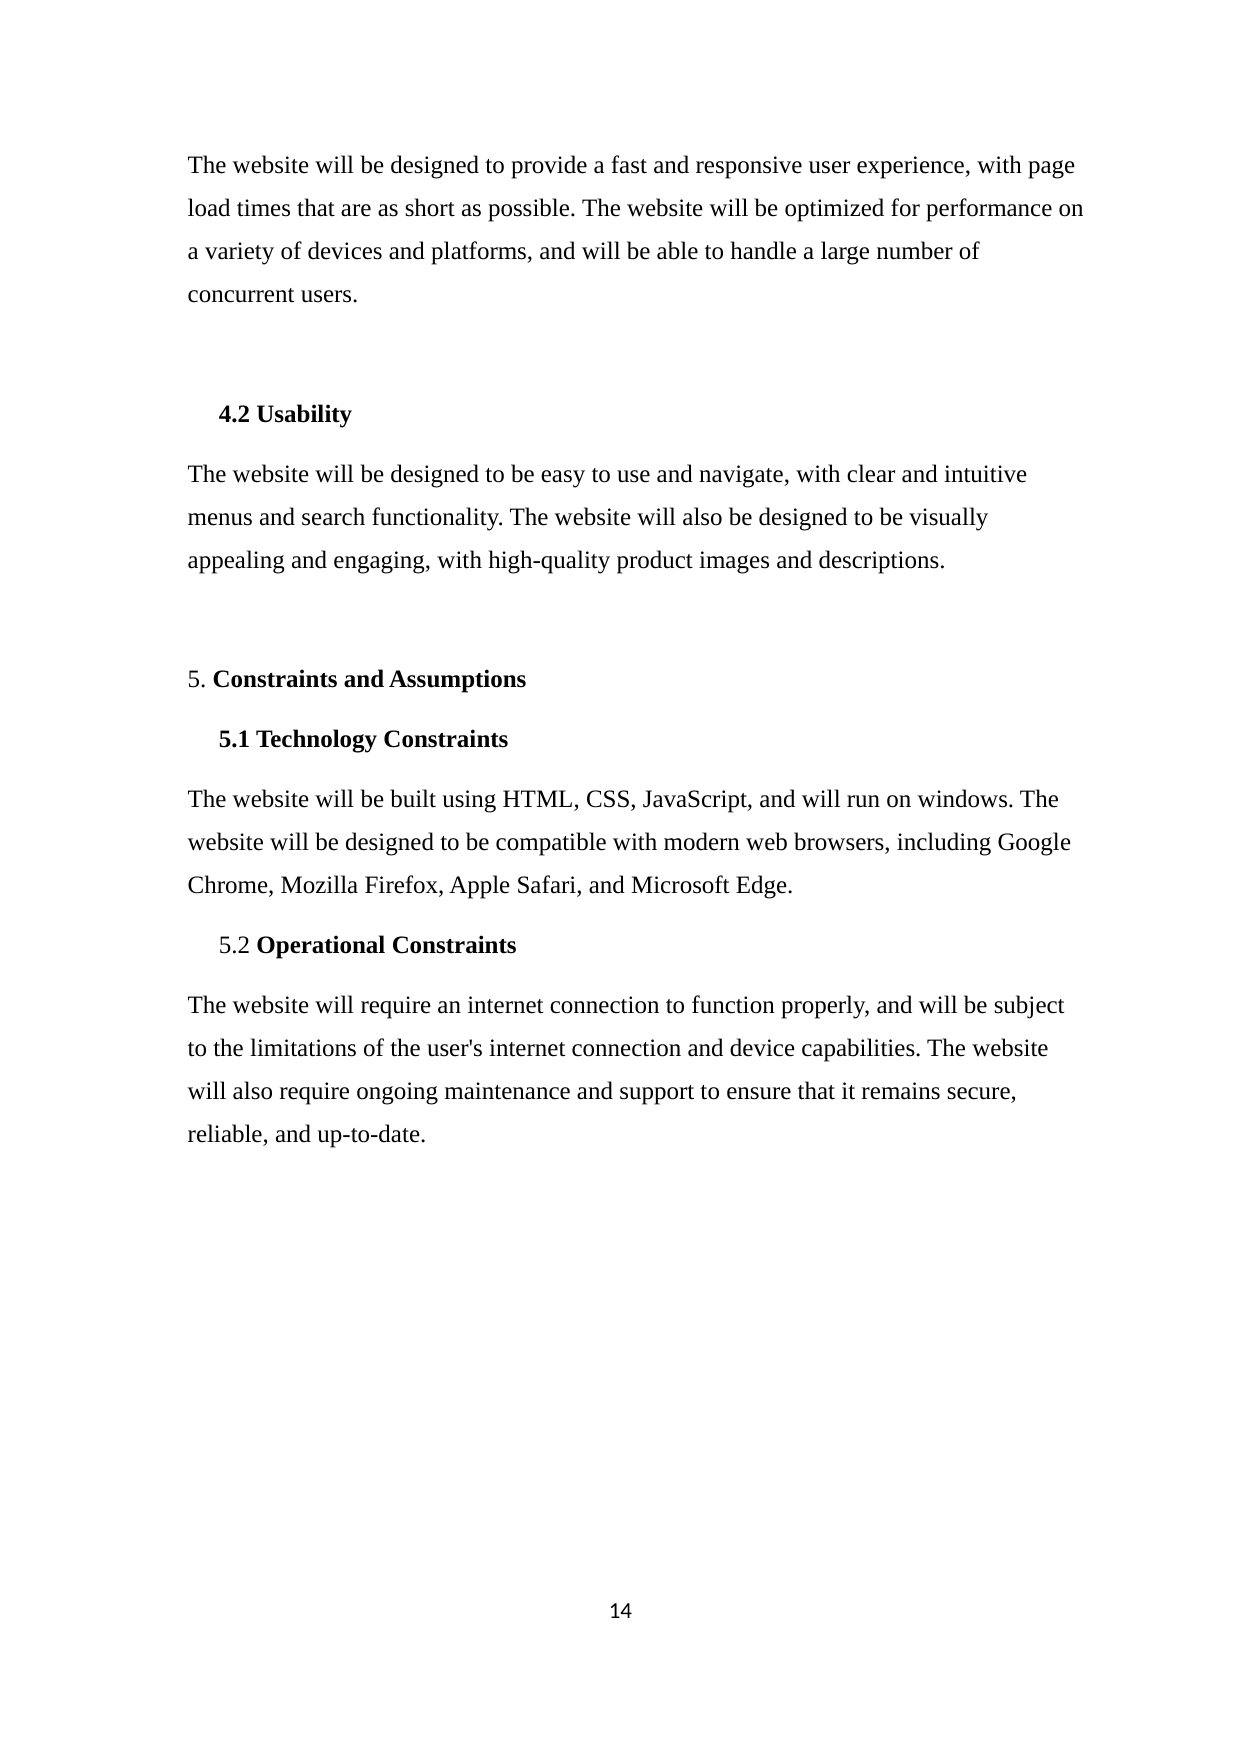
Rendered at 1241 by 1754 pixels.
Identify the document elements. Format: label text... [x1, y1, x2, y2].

text The website will be designed to provide a fast and responsive user experience, with page load times that are as short as possible. The website will be optimized for performance on a variety of devices and platforms, and will be able to handle a large number of concurrent users. [187, 150, 1090, 308]
text The website will be built using HTML, CSS, JavaScript, and will run on windows. The website will be designed to be compatible with modern web browsers, including Google Chrome, Mozilla Firefox, Apple Safari, and Microsoft Edge. [187, 784, 1090, 899]
text 5. Constraints and Assumptions [187, 664, 1090, 693]
text 5.1 Technology Constraints [187, 724, 1090, 753]
text 5.2 Operational Constraints [187, 930, 1090, 959]
text The website will be designed to be easy to use and navigate, with clear and intuitive menus and search functionality. The website will also be designed to be visually appealing and engaging, with high-quality product images and descriptions. [187, 459, 1090, 574]
text 4.2 Usability [187, 399, 1090, 428]
text The website will require an internet connection to function properly, and will be subject to the limitations of the user's internet connection and device capabilities. The website will also require ongoing maintenance and support to ensure that it remains secure, reliable, and up-to-date. [187, 990, 1090, 1148]
